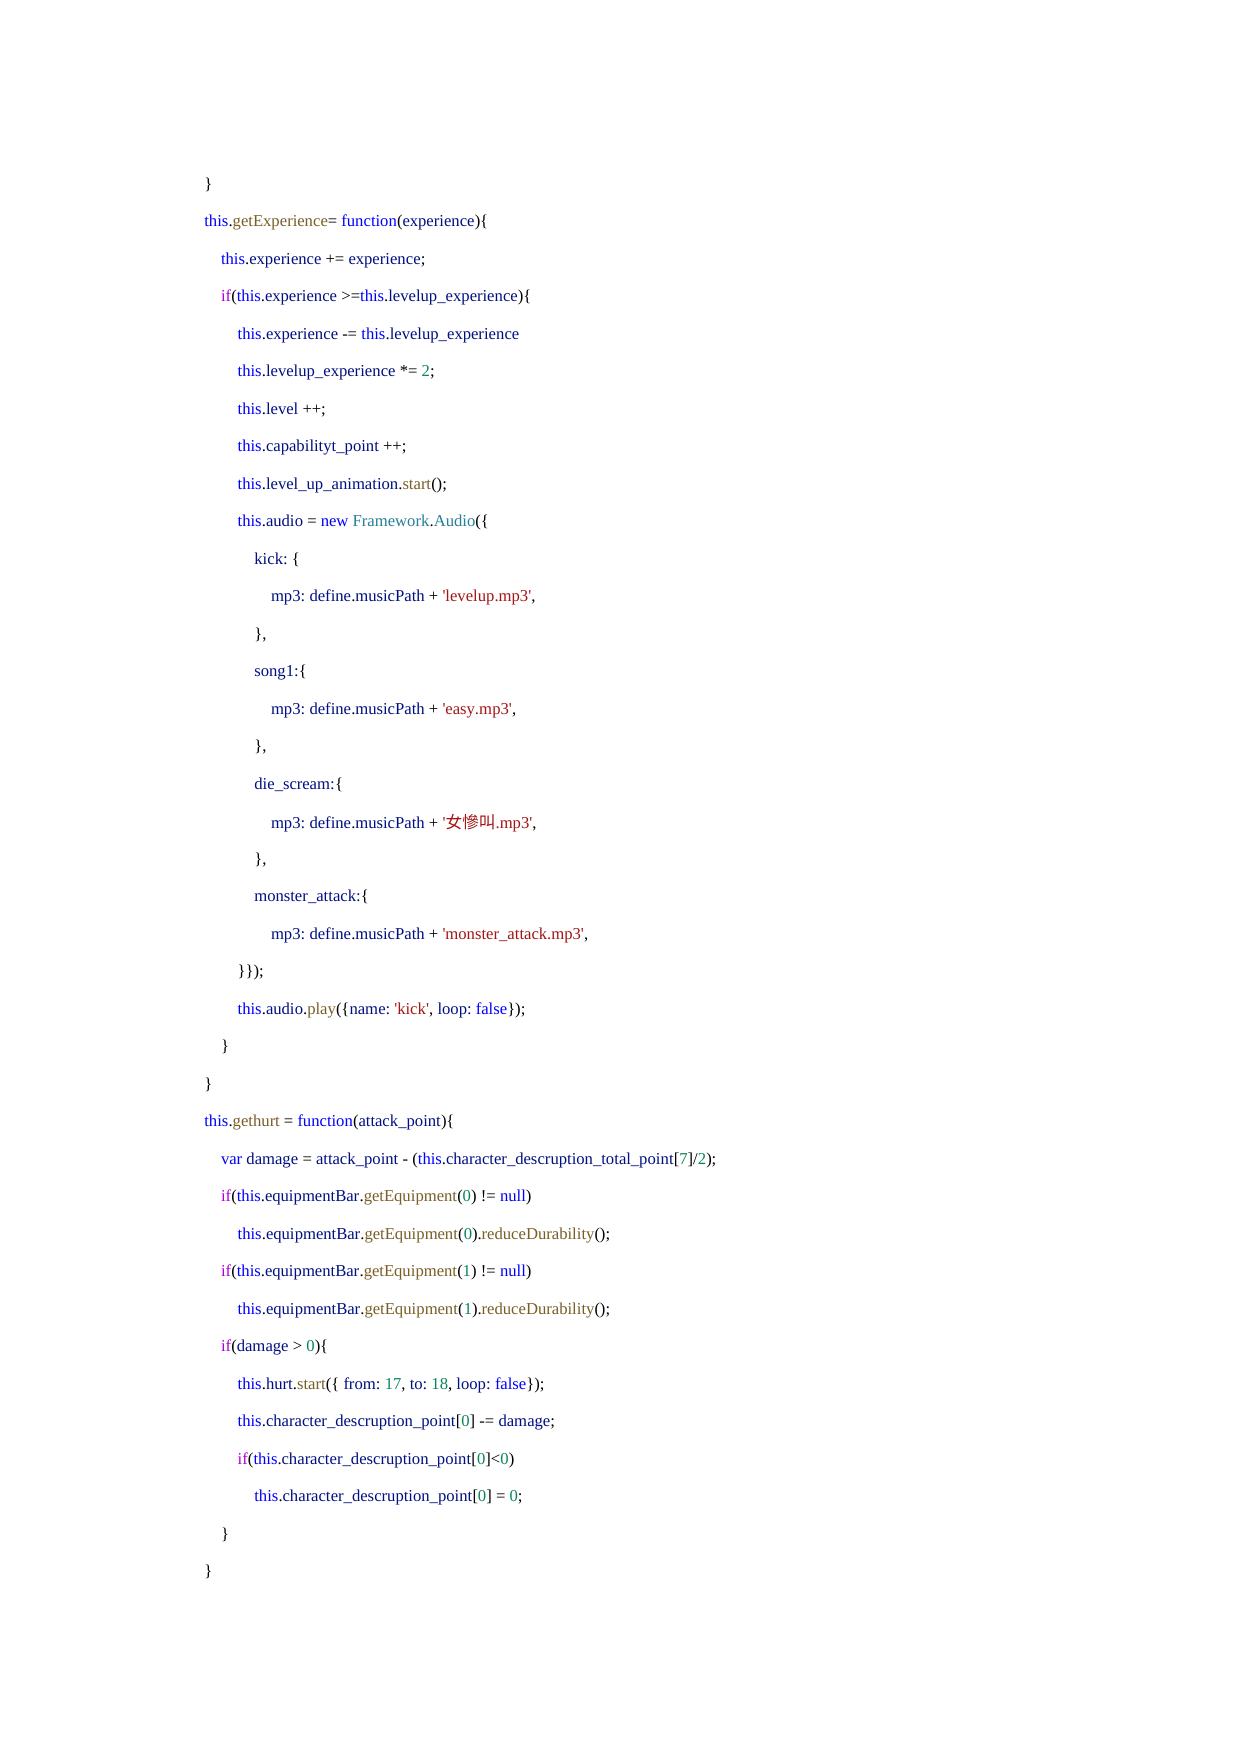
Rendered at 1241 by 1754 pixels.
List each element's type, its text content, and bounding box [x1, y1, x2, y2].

text mp3: define.musicPath + 'easy.mp3', [187, 689, 1053, 727]
text }}); [187, 952, 1053, 989]
text monster_attack:{ [187, 877, 1053, 914]
text this.character_descruption_point[0] = 0; [187, 1477, 1053, 1514]
text this.experience -= this.levelup_experience [187, 314, 1053, 352]
text song1:{ [187, 652, 1053, 689]
text if(this.equipmentBar.getEquipment(0) != null) [187, 1177, 1053, 1214]
text die_scream:{ [187, 764, 1053, 802]
text this.levelup_experience *= 2; [187, 352, 1053, 389]
text } [187, 1514, 1053, 1552]
text this.experience += experience; [187, 239, 1053, 277]
text } [187, 1552, 1053, 1589]
text mp3: define.musicPath + 'levelup.mp3', [187, 577, 1053, 614]
text this.getExperience= function(experience){ [187, 202, 1053, 239]
text this.level ++; [187, 389, 1053, 427]
text if(damage > 0){ [187, 1327, 1053, 1364]
text this.hurt.start({ from: 17, to: 18, loop: false}); [187, 1364, 1053, 1402]
text this.equipmentBar.getEquipment(0).reduceDurability(); [187, 1214, 1053, 1252]
text this.gethurt = function(attack_point){ [187, 1102, 1053, 1139]
text this.level_up_animation.start(); [187, 464, 1053, 502]
text this.capabilityt_point ++; [187, 427, 1053, 464]
text this.audio = new Framework.Audio({ [187, 502, 1053, 539]
text if(this.character_descruption_point[0]<0) [187, 1439, 1053, 1477]
text this.audio.play({name: 'kick', loop: false}); [187, 989, 1053, 1027]
text } [187, 1064, 1053, 1102]
text mp3: define.musicPath + '女慘叫.mp3', [187, 802, 1053, 839]
text if(this.equipmentBar.getEquipment(1) != null) [187, 1252, 1053, 1289]
text this.equipmentBar.getEquipment(1).reduceDurability(); [187, 1289, 1053, 1327]
text var damage = attack_point - (this.character_descruption_total_point[7]/2); [187, 1139, 1053, 1177]
text }, [187, 727, 1053, 764]
text } [187, 164, 1053, 202]
text }, [187, 614, 1053, 652]
text }, [187, 839, 1053, 877]
text mp3: define.musicPath + 'monster_attack.mp3', [187, 914, 1053, 952]
text } [187, 1027, 1053, 1064]
text this.character_descruption_point[0] -= damage; [187, 1402, 1053, 1439]
text if(this.experience >=this.levelup_experience){ [187, 277, 1053, 314]
text kick: { [187, 539, 1053, 577]
